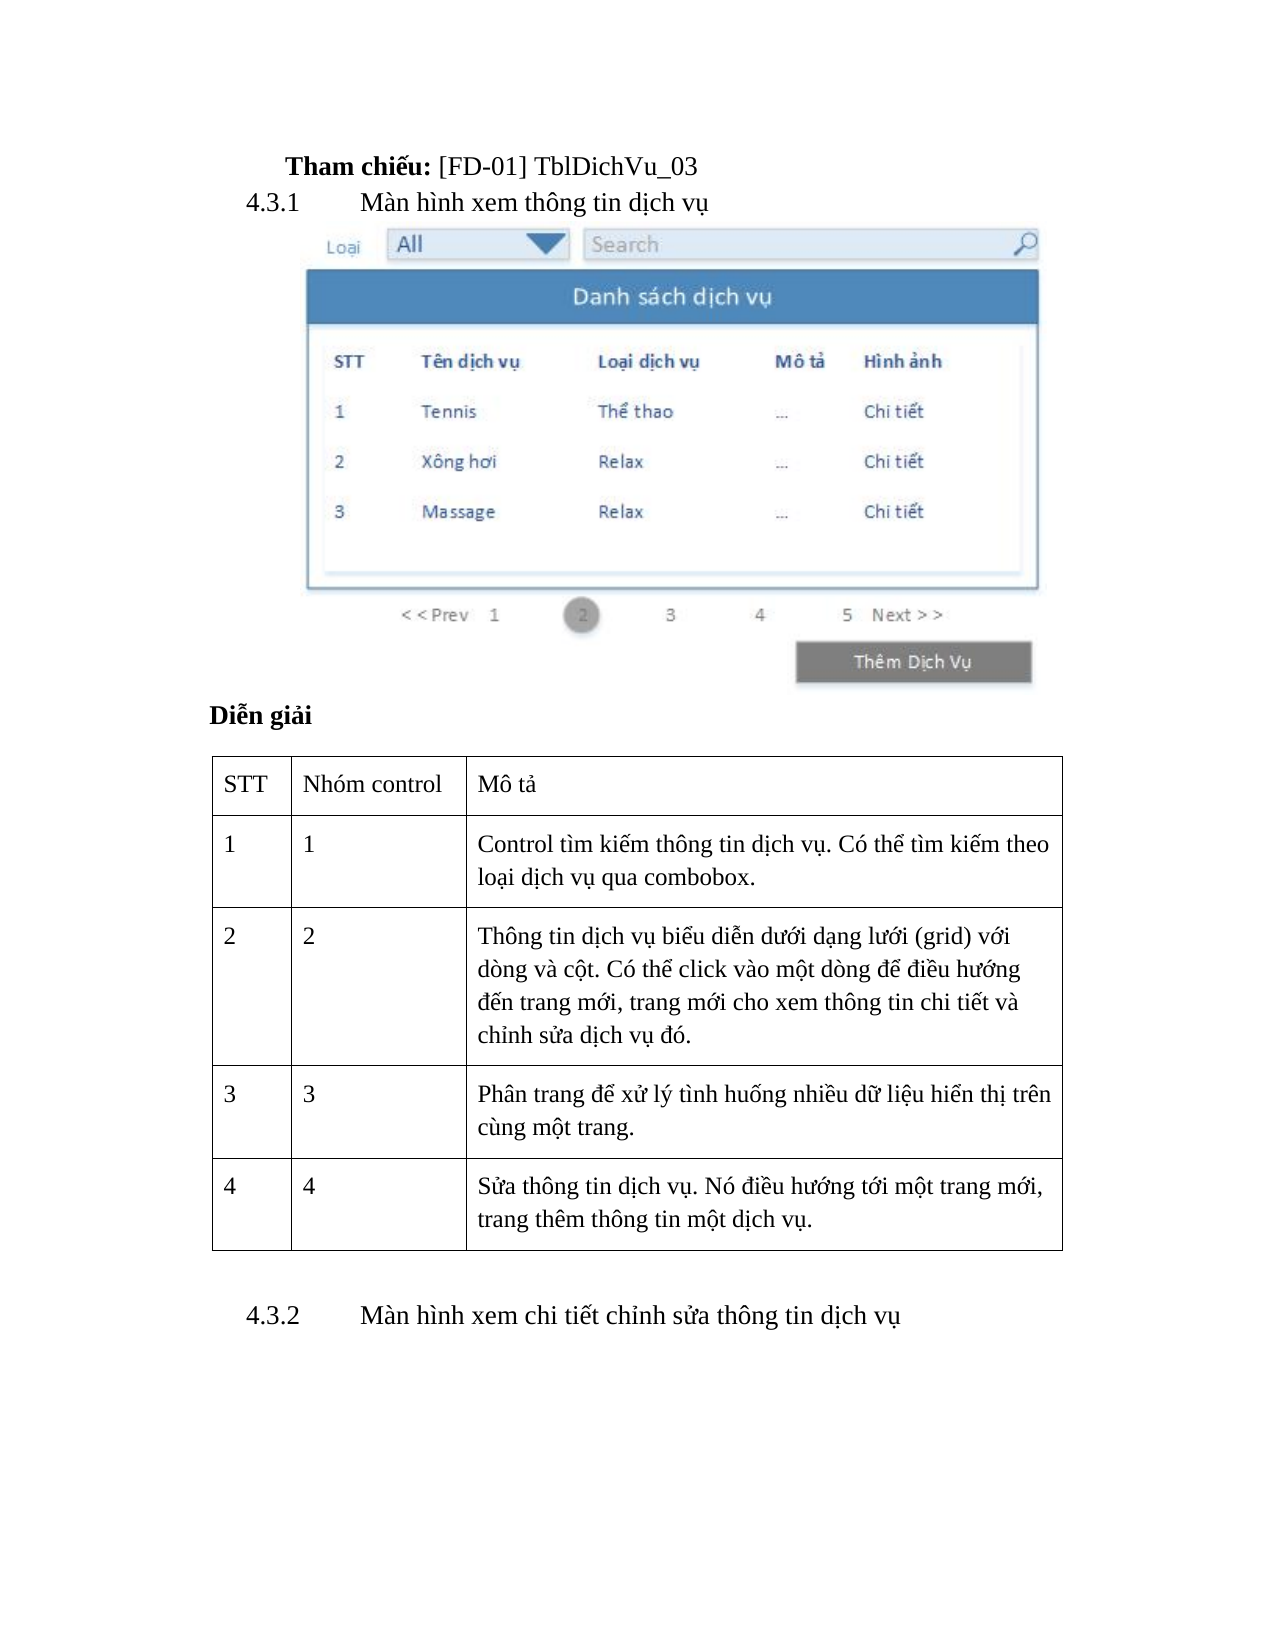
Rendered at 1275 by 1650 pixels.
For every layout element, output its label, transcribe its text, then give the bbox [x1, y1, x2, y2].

list Màn hình xem chi tiết chỉnh sửa thông tin dịch vụ [300, 1299, 1125, 1330]
table_cell 2 [213, 908, 291, 1065]
table_header STT [213, 757, 291, 815]
table_cell 2 [292, 908, 466, 1065]
list Màn hình xem thông tin dịch vụ [300, 186, 1125, 217]
table_cell Control tìm kiếm thông tin dịch vụ. Có thể tìm kiếm theo loại dịch vụ qua combobox. [467, 816, 1062, 907]
table_header Mô tả [467, 757, 1062, 815]
list Diễn giải [209, 699, 1125, 731]
table_cell 3 [292, 1066, 466, 1157]
table_cell 1 [213, 816, 291, 907]
table_cell 4 [292, 1159, 466, 1249]
table_cell 4 [213, 1159, 291, 1249]
picture [300, 221, 1047, 695]
table_cell Sửa thông tin dịch vụ. Nó điều hướng tới một trang mới, trang thêm thông tin một dịch vụ. [467, 1159, 1062, 1249]
table_header Nhóm control [292, 757, 466, 815]
table_cell 3 [213, 1066, 291, 1157]
table_cell 1 [292, 816, 466, 907]
table_cell Thông tin dịch vụ biểu diễn dưới dạng lưới (grid) với dòng và cột. Có thể click vào một dòng để điều hướng đến trang mới, trang mới cho xem thông tin chi tiết và chỉnh sửa dịch vụ đó. [467, 908, 1062, 1065]
list Tham chiếu: [FD-01] TblDichVu_03 [285, 150, 1125, 181]
table_cell Phân trang để xử lý tình huống nhiều dữ liệu hiển thị trên cùng một trang. [467, 1066, 1062, 1157]
